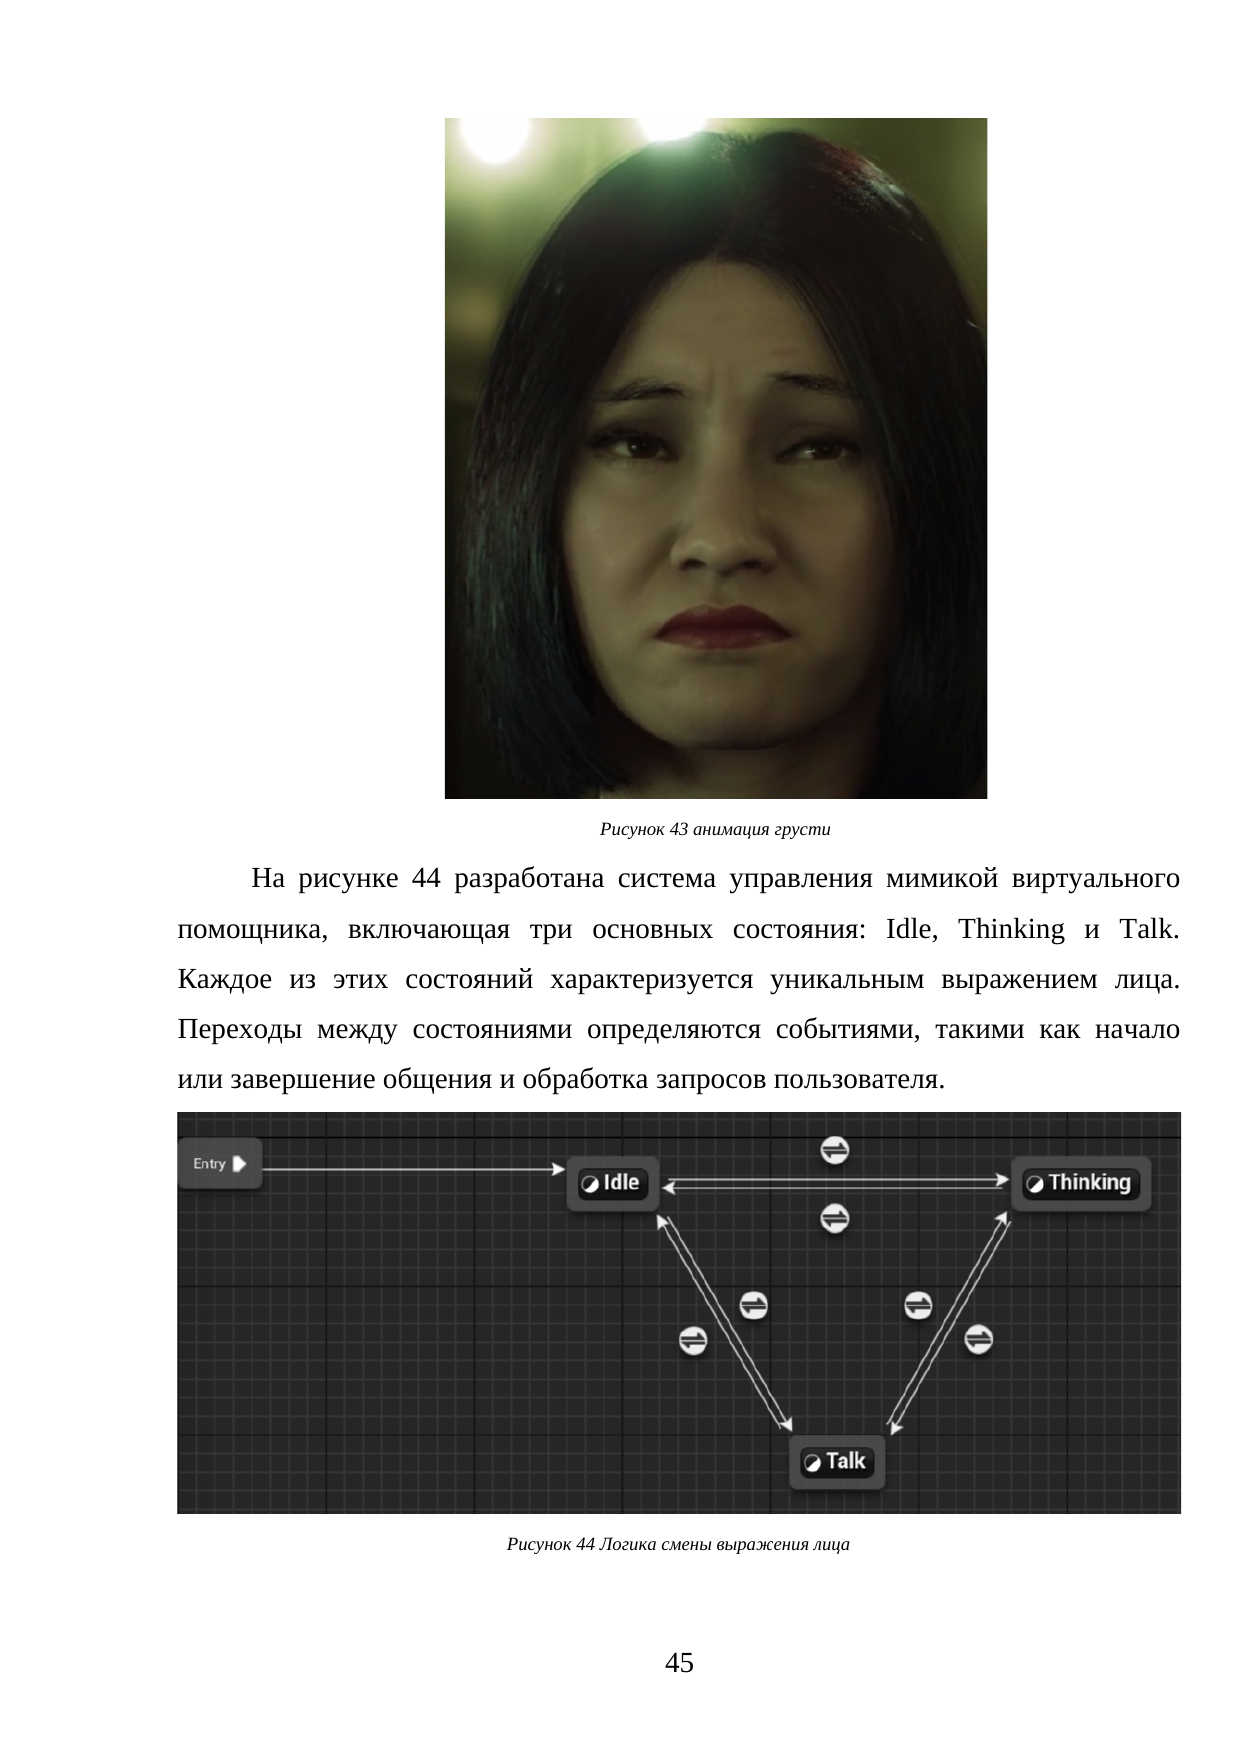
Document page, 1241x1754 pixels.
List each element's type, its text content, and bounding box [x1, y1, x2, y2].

text На рисунке 44 разработана система управления мимикой виртуального помощника, включающая три основных состояния: Idle, Thinking и Talk. Каждое из этих состояний характеризуется уникальным выражением лица. Переходы между состояниями определяются событиями, такими как начало или завершение общения и обработка запросов пользователя. [177, 860, 1181, 1095]
picture [444, 118, 988, 799]
picture [177, 1112, 1182, 1514]
text Рисунок 44 Логика смены выражения лица [177, 1533, 1181, 1554]
text Рисунок 43 анимация грусти [177, 818, 1181, 839]
